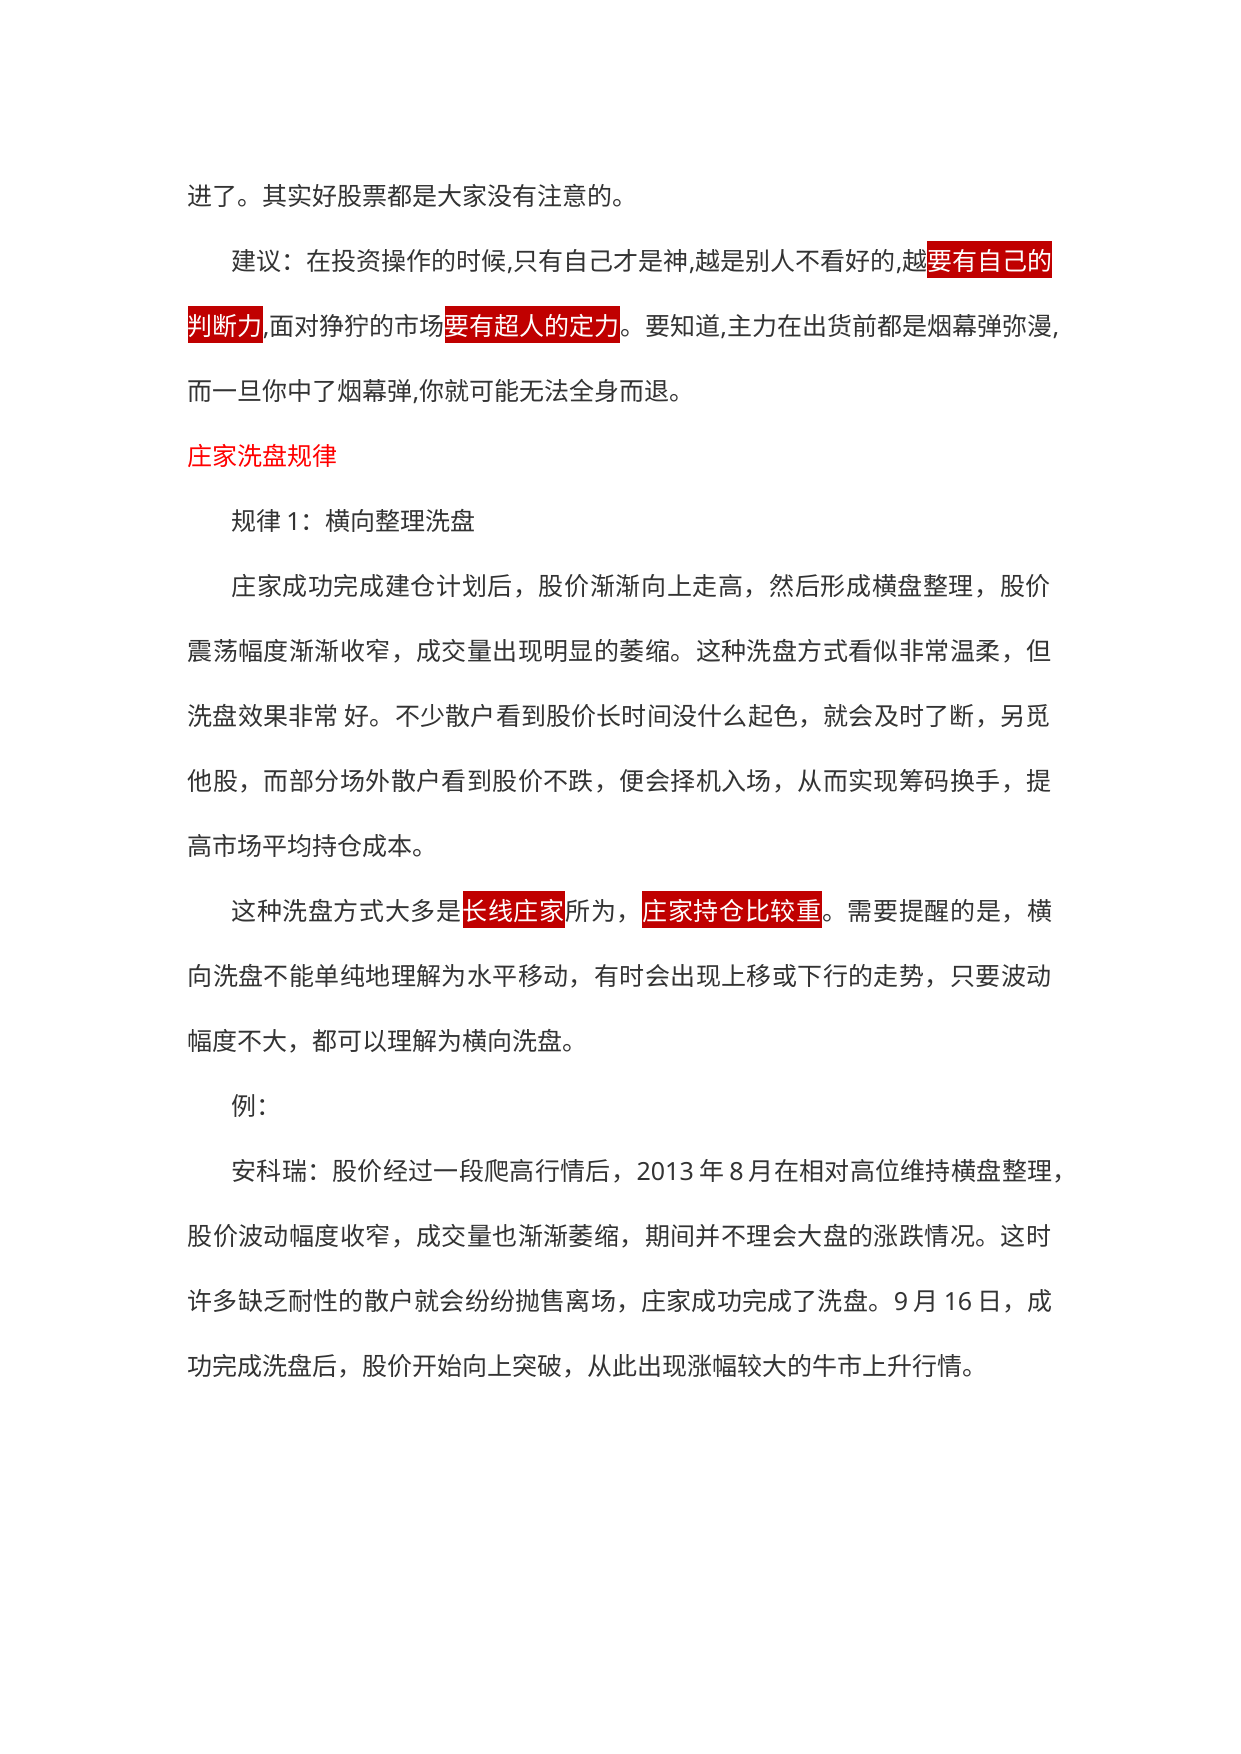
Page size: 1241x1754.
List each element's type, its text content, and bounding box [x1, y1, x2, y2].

text 这种洗盘方式大多是长线庄家所为，庄家持仓比较重。需要提醒的是，横向洗盘不能单纯地理解为水平移动，有时会出现上移或下行的走势，只要波动幅度不大，都可以理解为横向洗盘。 [187, 877, 1053, 1072]
text 庄家洗盘规律 [187, 422, 1053, 487]
text 规律1：横向整理洗盘 [187, 487, 1053, 552]
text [187, 162, 1053, 227]
text 庄家成功完成建仓计划后，股价渐渐向上走高，然后形成横盘整理，股价震荡幅度渐渐收窄，成交量出现明显的萎缩。这种洗盘方式看似非常温柔，但洗盘效果非常 好。不少散户看到股价长时间没什么起色，就会及时了断，另觅他股，而部分场外散户看到股价不跌，便会择机入场，从而实现筹码换手，提高市场平均持仓成本。 [187, 552, 1053, 877]
text 安科瑞：股价经过一段爬高行情后，2013年8月在相对高位维持横盘整理，股价波动幅度收窄，成交量也渐渐萎缩，期间并不理会大盘的涨跌情况。这时许多缺乏耐性的散户就会纷纷抛售离场，庄家成功完成了洗盘。9月16日，成功完成洗盘后，股价开始向上突破，从此出现涨幅较大的牛市上升行情。 [187, 1137, 1053, 1397]
text 例： [187, 1072, 1053, 1137]
text 建议：在投资操作的时候,只有自己才是神,越是别人不看好的,越要有自己的判断力,面对狰狞的市场要有超人的定力。要知道,主力在出货前都是烟幕弹弥漫,而一旦你中了烟幕弹,你就可能无法全身而退。 [187, 227, 1053, 422]
